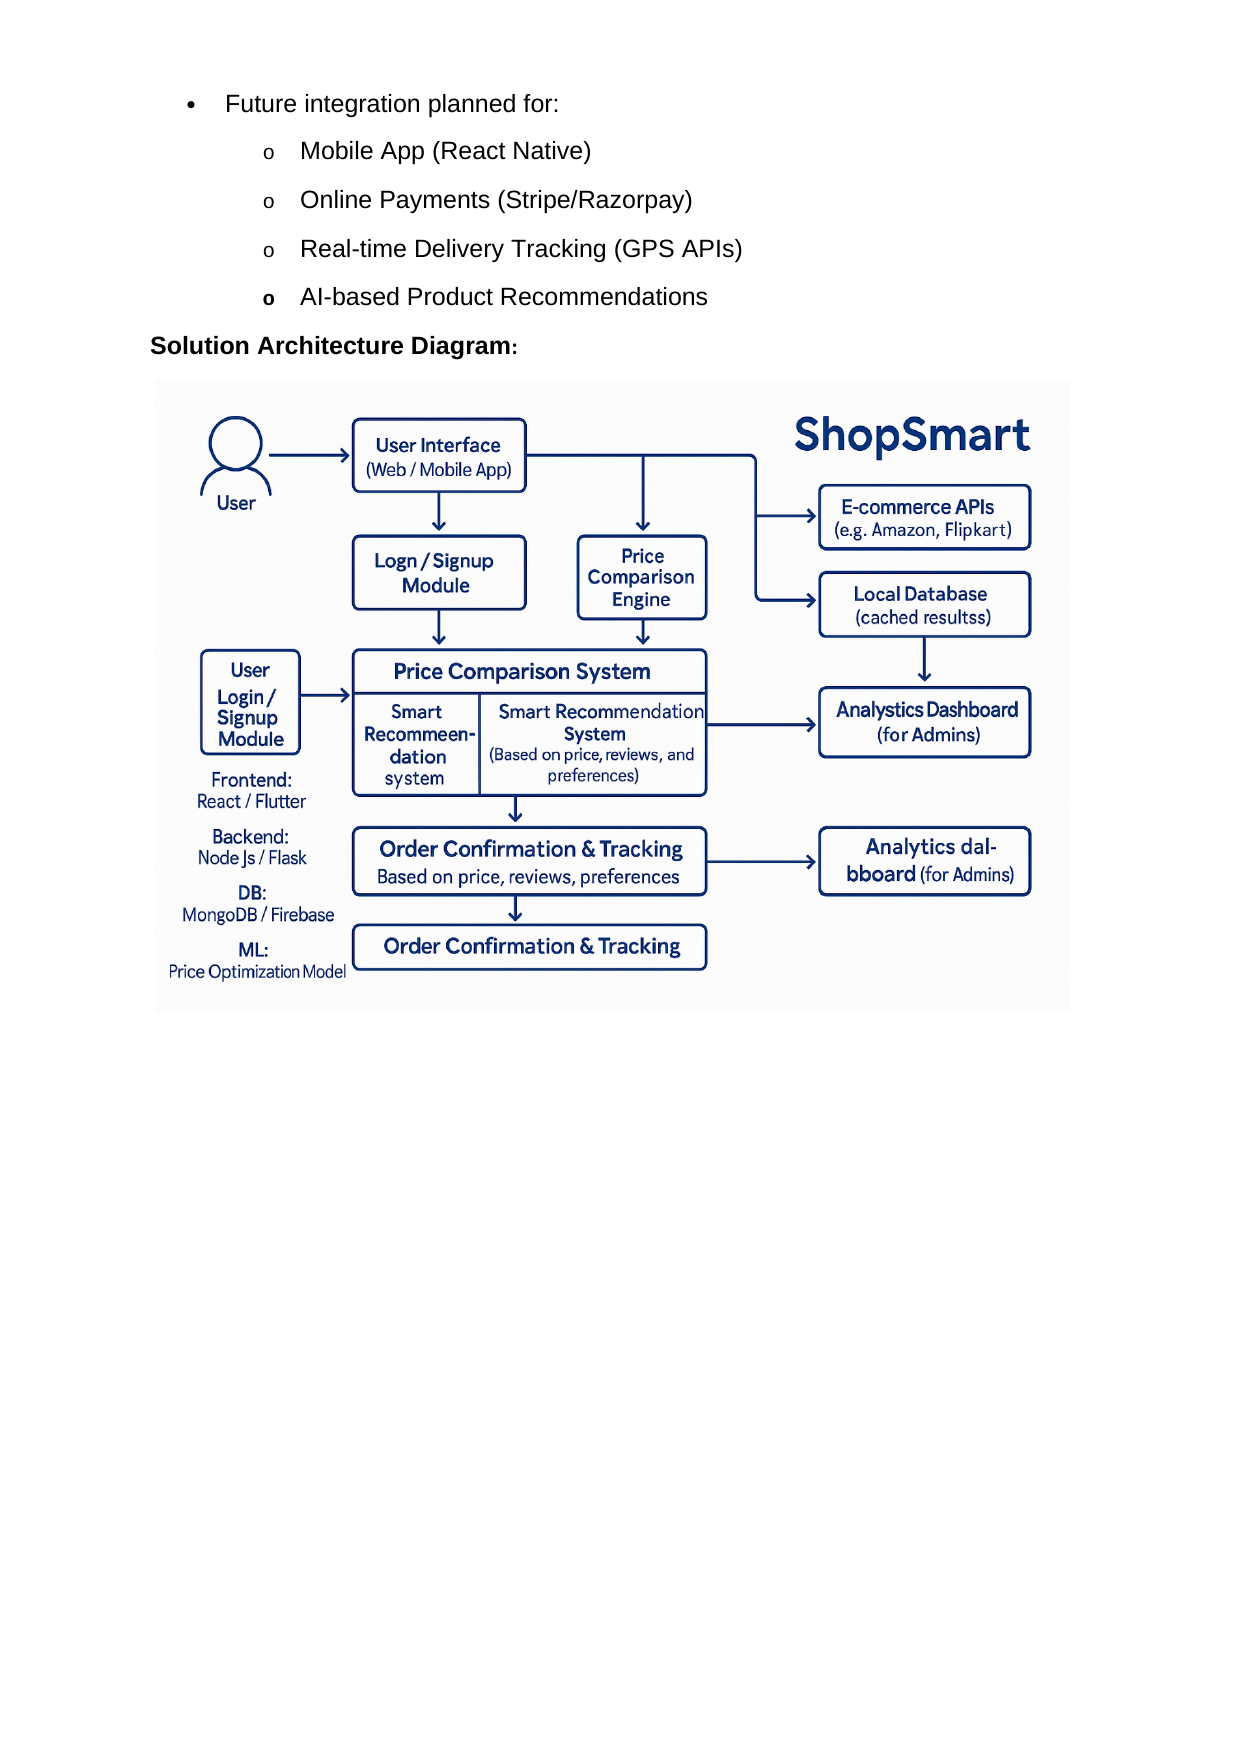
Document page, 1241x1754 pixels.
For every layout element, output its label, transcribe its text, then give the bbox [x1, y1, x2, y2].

list Online Payments (Stripe/Razorpay) [262, 185, 1090, 215]
list AI-based Product Recommendations [262, 282, 1090, 312]
list Future integration planned for: [187, 89, 1090, 117]
list Real-time Delivery Tracking (GPS APIs) [262, 234, 1090, 263]
list Mobile App (React Native) [262, 136, 1090, 166]
text Solution Architecture Diagram: [150, 331, 1090, 360]
picture [155, 379, 1071, 1012]
